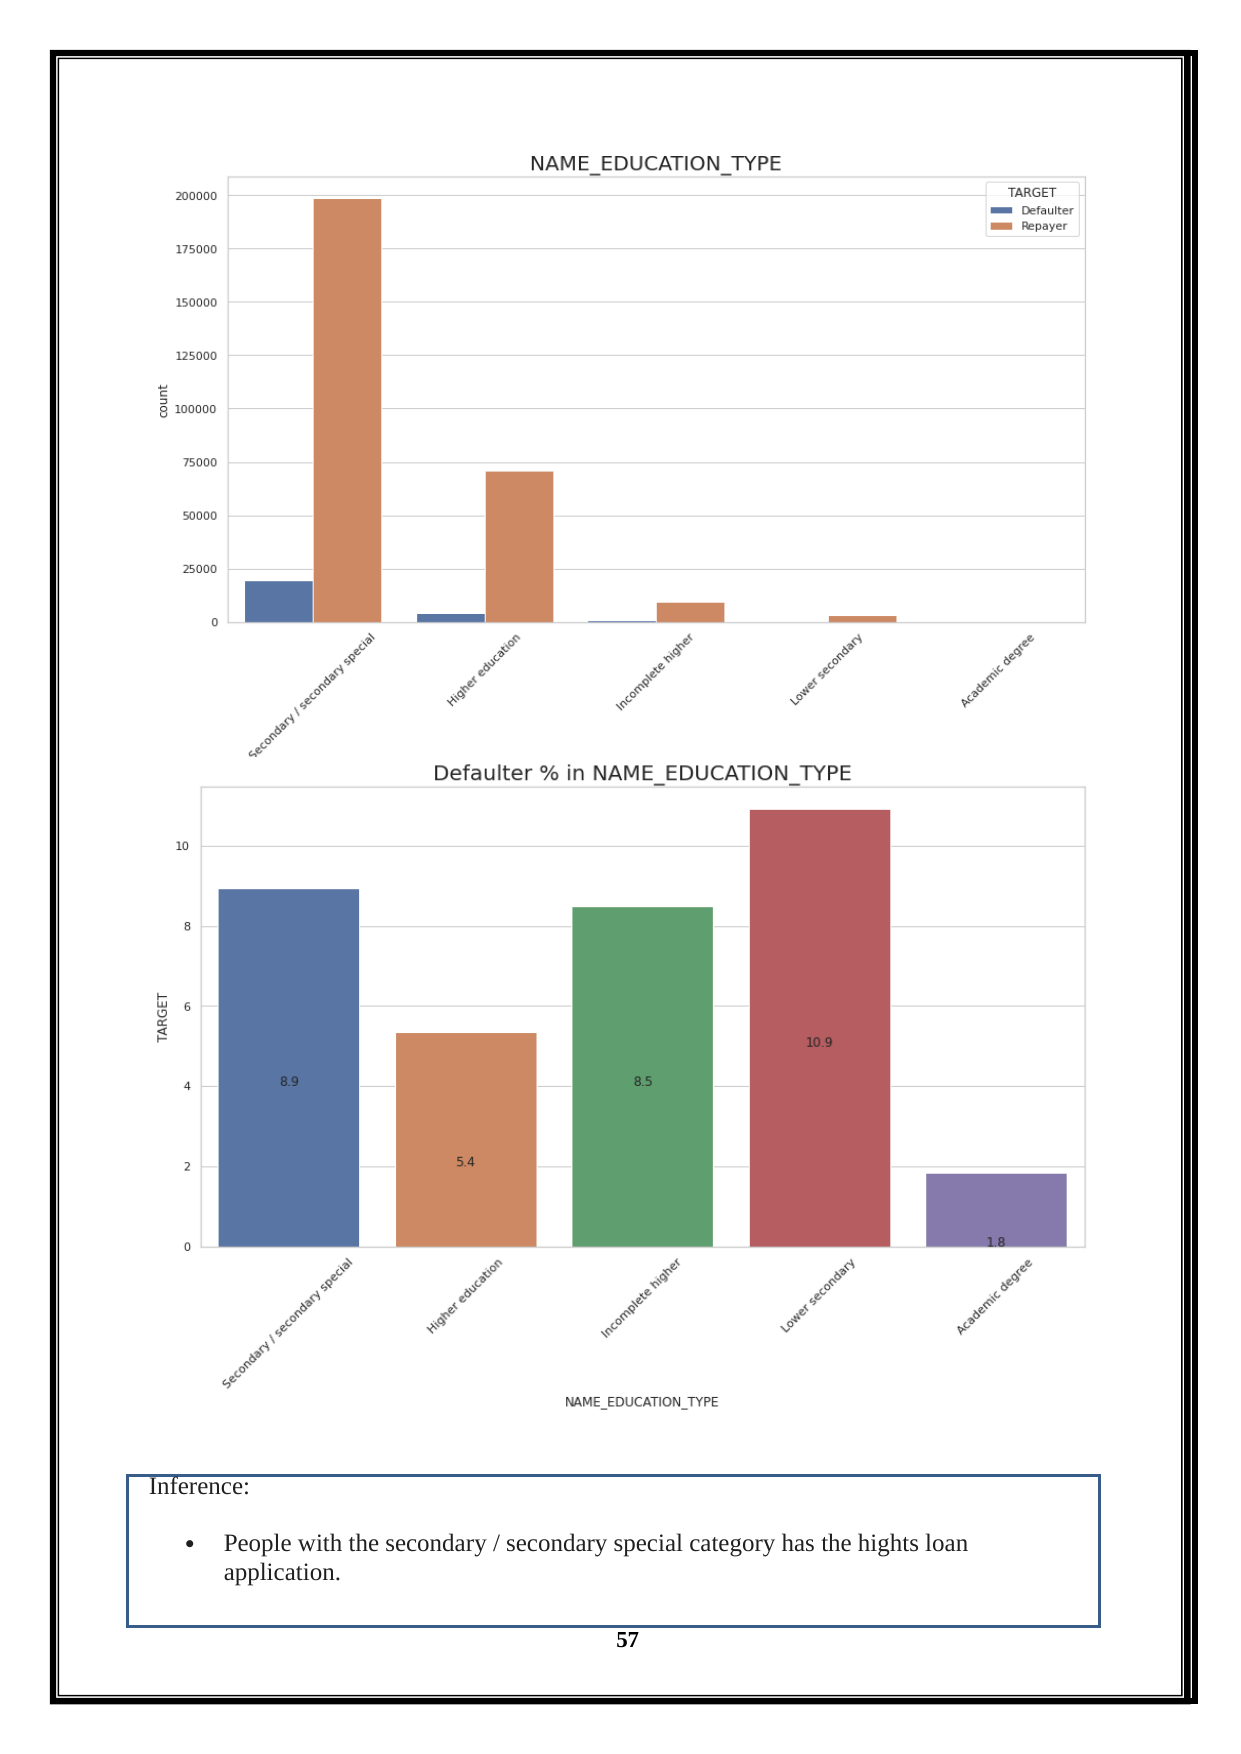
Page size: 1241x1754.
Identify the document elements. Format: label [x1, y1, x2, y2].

picture [150, 156, 1091, 1416]
